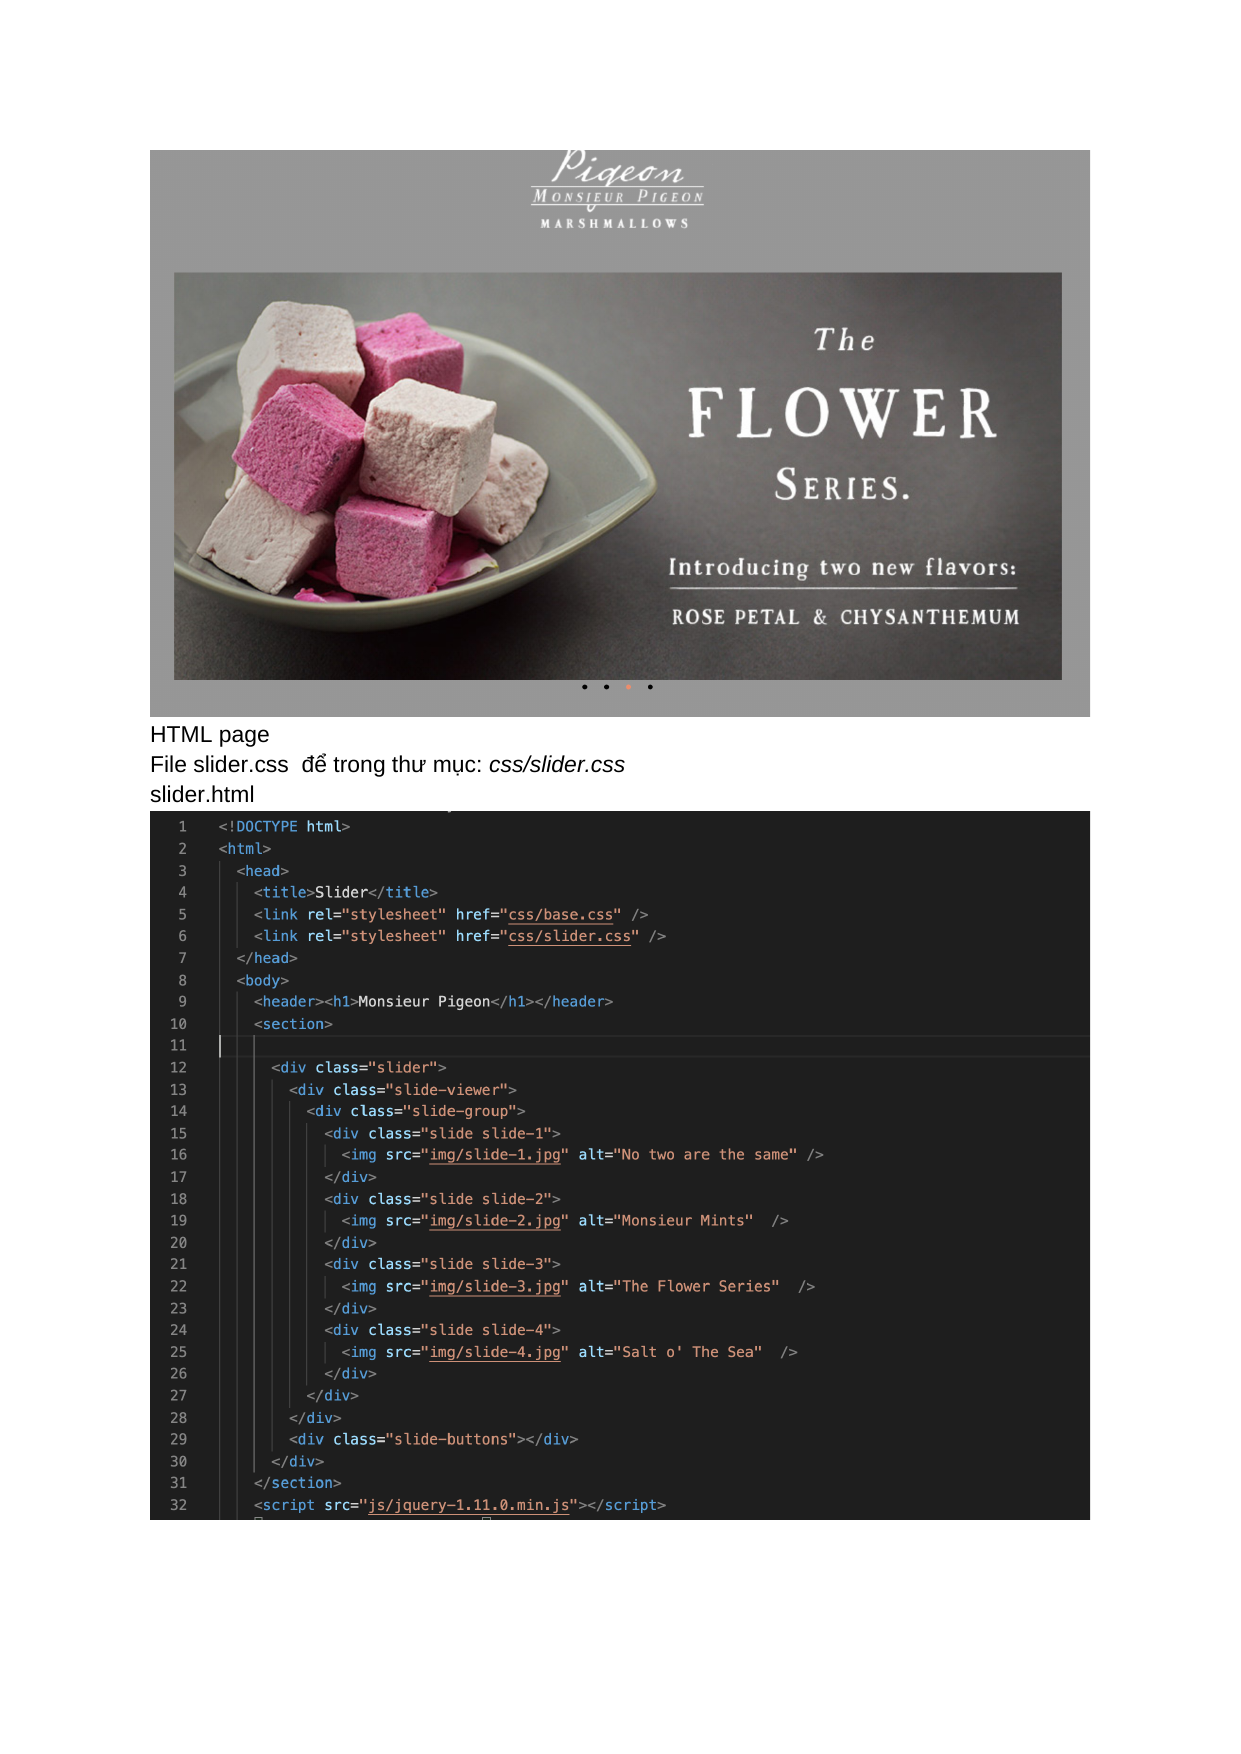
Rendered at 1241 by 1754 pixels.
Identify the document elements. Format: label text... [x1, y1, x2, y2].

text slider.html [150, 781, 1090, 807]
picture [150, 150, 1091, 717]
text File slider.css để trong thư mục: css/slider.css [150, 751, 1090, 777]
text HTML page [150, 717, 1090, 747]
picture [150, 811, 1091, 1520]
